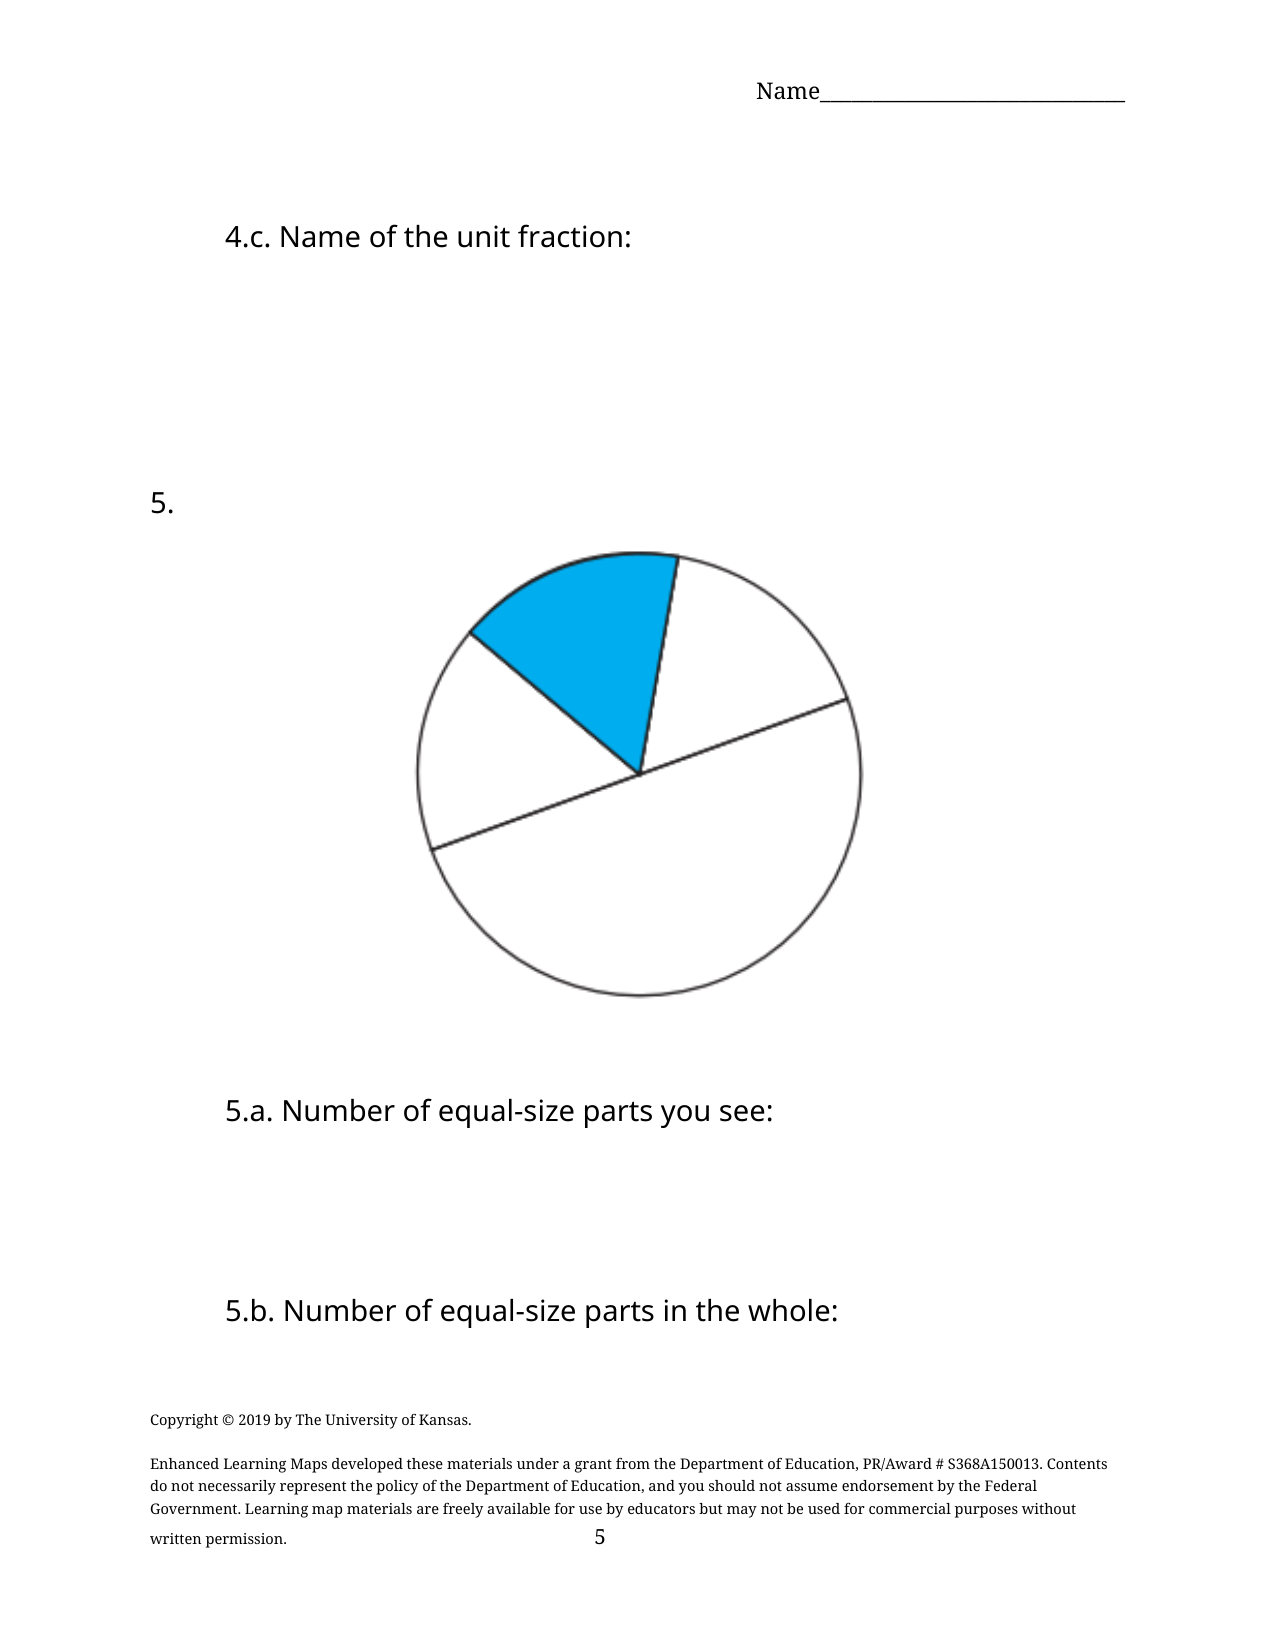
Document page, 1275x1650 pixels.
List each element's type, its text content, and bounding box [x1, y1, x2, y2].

text 5.b. Number of equal-size parts in the whole: [225, 1290, 1125, 1330]
text 5. [150, 482, 1125, 522]
text 4.c. Name of the unit fraction: [225, 216, 1125, 256]
text 5.a. Number of equal-size parts you see: [225, 1091, 1125, 1130]
